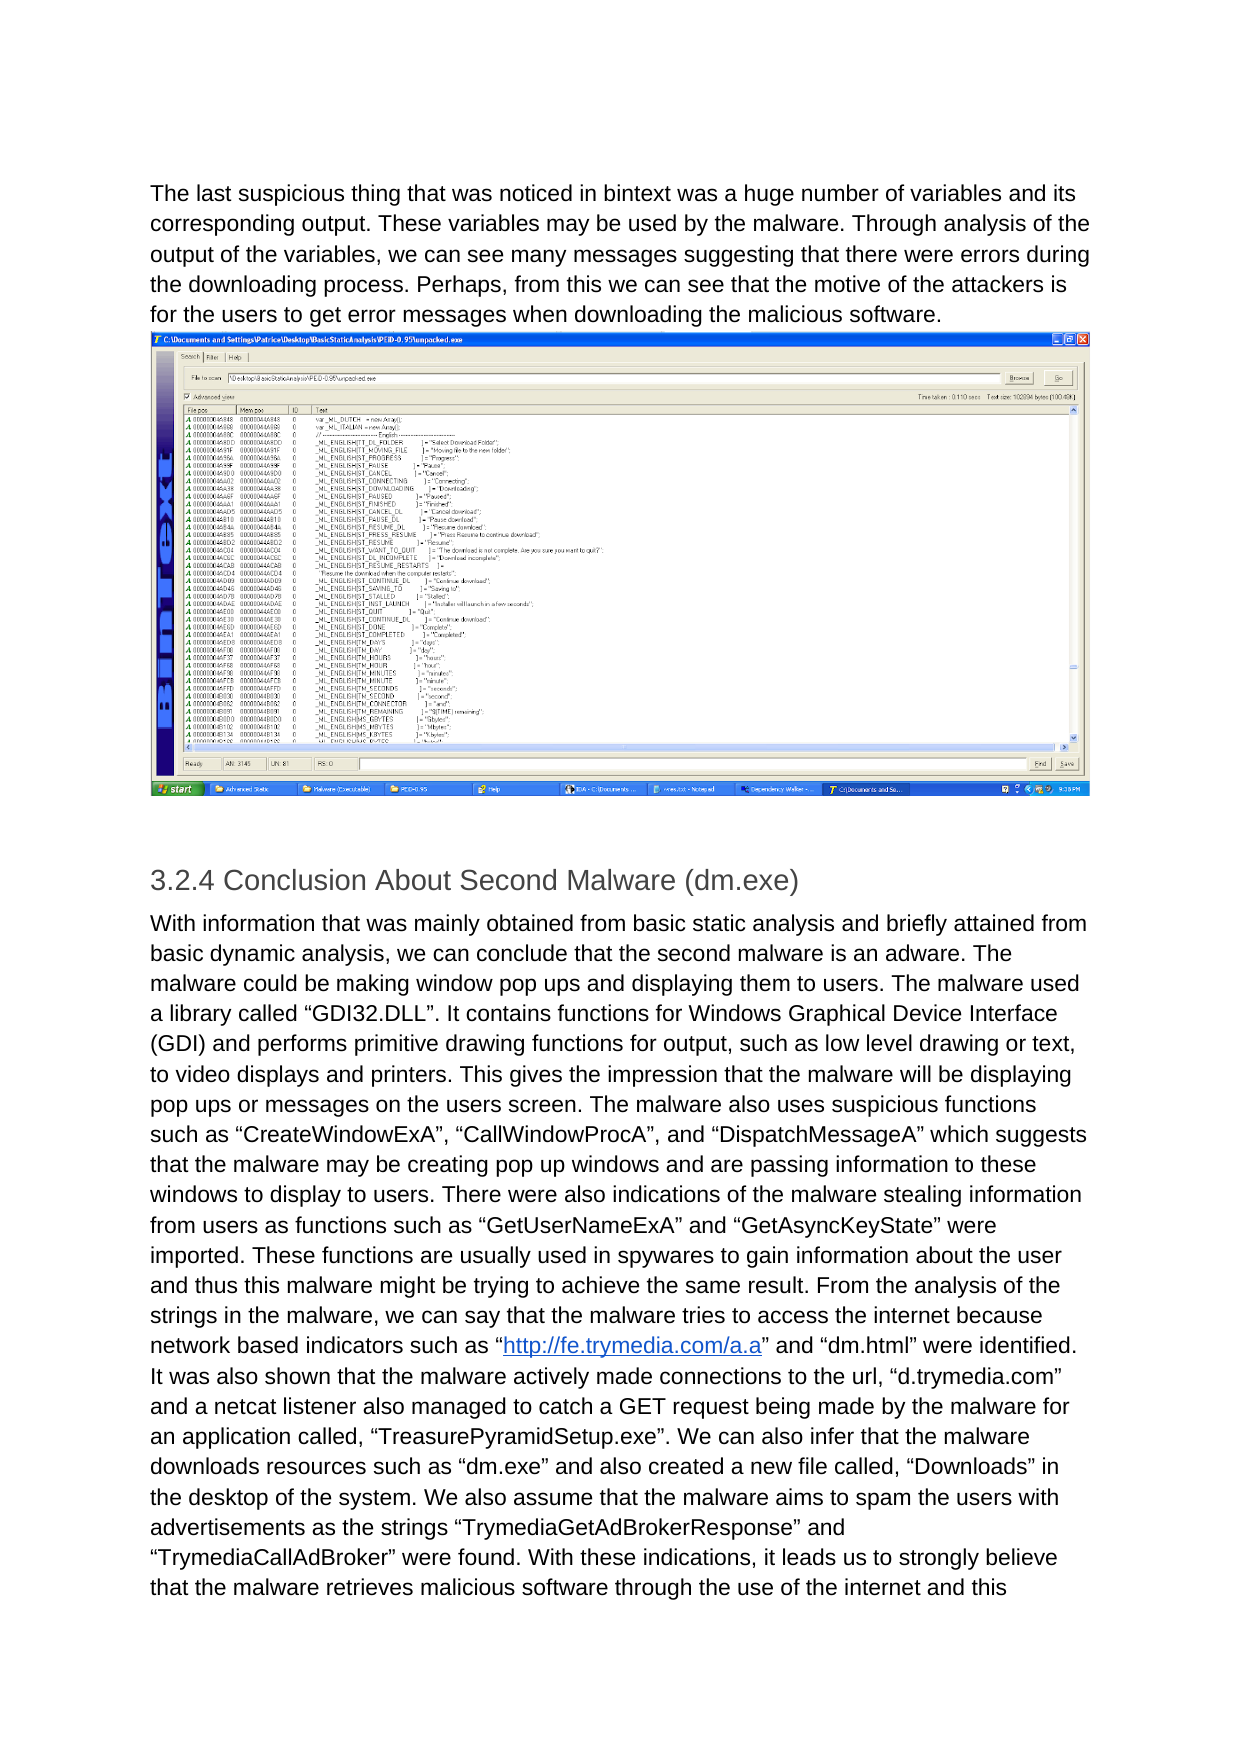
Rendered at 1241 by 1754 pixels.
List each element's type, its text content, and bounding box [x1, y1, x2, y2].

subtitle 3.2.4 Conclusion About Second Malware (dm.exe) [150, 863, 1090, 896]
text The last suspicious thing that was noticed in bintext was a huge number of variables and its corresponding output. These variables may be used by the malware. Through analysis of the output of the variables, we can see many messages suggesting that there were errors during the downloading process. Perhaps, from this we can see that the motive of the attackers is for the users to get error messages when downloading the malicious software. [150, 180, 1090, 327]
picture [150, 331, 1091, 796]
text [150, 909, 1090, 1601]
